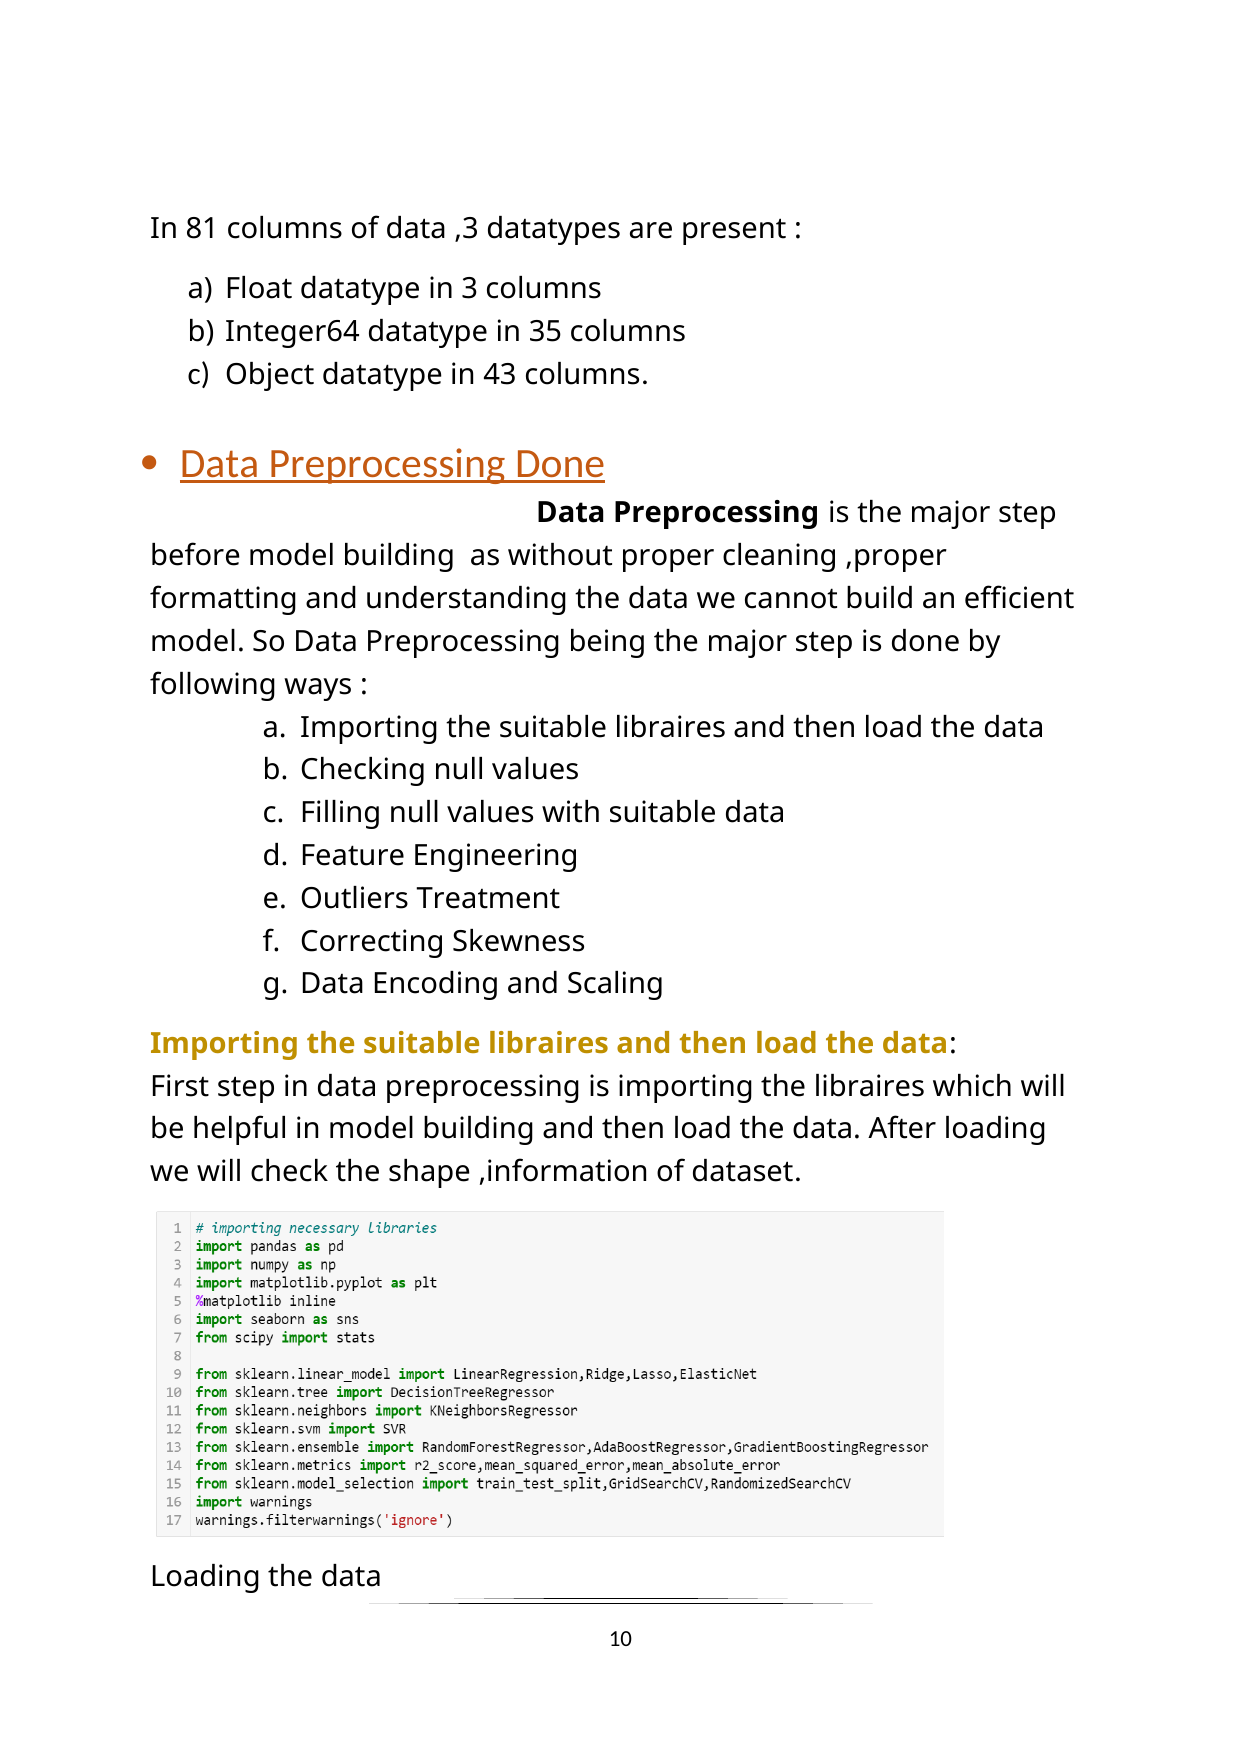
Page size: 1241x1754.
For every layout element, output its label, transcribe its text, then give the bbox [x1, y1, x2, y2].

list Outliers Treatment [262, 877, 1090, 917]
list Float datatype in 3 columns [187, 267, 1090, 307]
list Checking null values [262, 749, 1090, 788]
list Object datatype in 43 columns. [187, 353, 1090, 393]
text Loading the data [150, 1555, 1090, 1595]
list Integer64 datatype in 35 columns [187, 310, 1090, 350]
text In 81 columns of data ,3 datatypes are present : [150, 208, 1090, 247]
list Data Encoding and Scaling [262, 963, 1090, 1002]
list Filling null values with suitable data [262, 791, 1090, 831]
list Feature Engineering [262, 834, 1090, 874]
list Data Preprocessing Done [142, 437, 1090, 488]
list Importing the suitable libraires and then load the data [262, 706, 1090, 746]
list Correcting Skewness [262, 920, 1090, 959]
picture [150, 1210, 944, 1537]
list Data Preprocessing is the major step before model building as without proper cleaning ,proper formatting and understanding the data we cannot build an efficient model. So Data Preprocessing being the major step is done by following ways : [150, 492, 1090, 703]
text Importing the suitable libraires and then load the data: First step in data preprocessing is importing the libraires which will be helpful in model building and then load the data. After loading we will check the shape ,information of dataset. [150, 1022, 1090, 1190]
